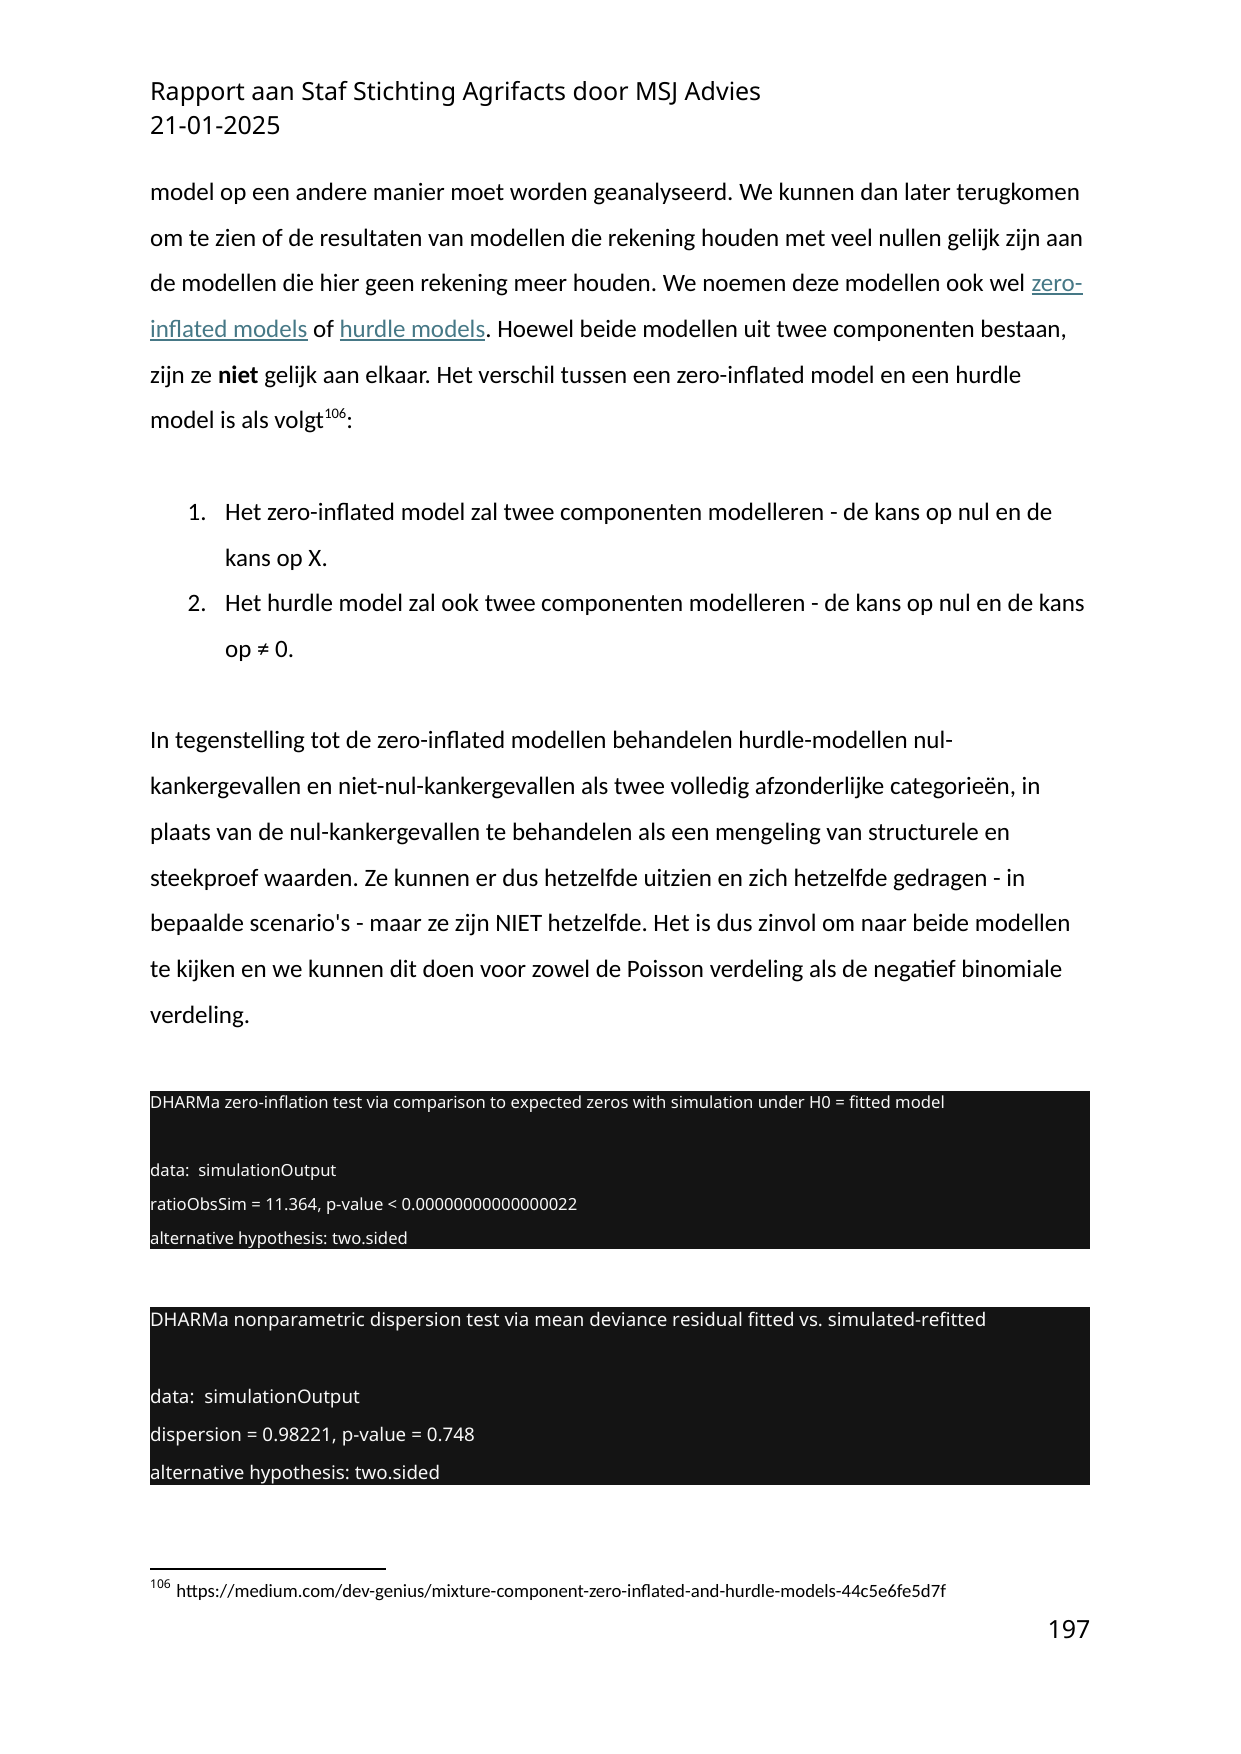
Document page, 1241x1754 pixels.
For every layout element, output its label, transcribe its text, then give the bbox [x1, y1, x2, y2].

text alternative hypothesis: two.sided [150, 1459, 1090, 1485]
text DHARMa nonparametric dispersion test via mean deviance residual fitted vs. simulated-refitted [150, 1307, 1090, 1332]
list Het hurdle model zal ook twee componenten modelleren - de kans op nul en de kans op ≠ 0. [187, 587, 1090, 664]
text In tegenstelling tot de zero-inflated modellen behandelen hurdle-modellen nul-kankergevallen en niet-nul-kankergevallen als twee volledig afzonderlijke categorieën, in plaats van de nul-kankergevallen te behandelen als een mengeling van structurele en steekproef waarden. Ze kunnen er dus hetzelfde uitzien en zich hetzelfde gedragen - in bepaalde scenario's - maar ze zijn NIET hetzelfde. Het is dus zinvol om naar beide modellen te kijken en we kunnen dit doen voor zowel de Poisson verdeling als de negatief binomiale verdeling. [150, 725, 1090, 1029]
text dispersion = 0.98221, p-value = 0.748 [150, 1421, 1090, 1447]
text data: simulationOutput [150, 1159, 1090, 1181]
text data: simulationOutput [150, 1383, 1090, 1408]
text ratioObsSim = 11.364, p-value < 0.00000000000000022 [150, 1193, 1090, 1215]
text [150, 176, 1090, 435]
list Het zero-inflated model zal twee componenten modelleren - de kans op nul en de kans op X. [187, 496, 1090, 572]
text alternative hypothesis: two.sided [150, 1227, 1090, 1249]
text DHARMa zero-inflation test via comparison to expected zeros with simulation under H0 = fitted model [150, 1091, 1090, 1113]
